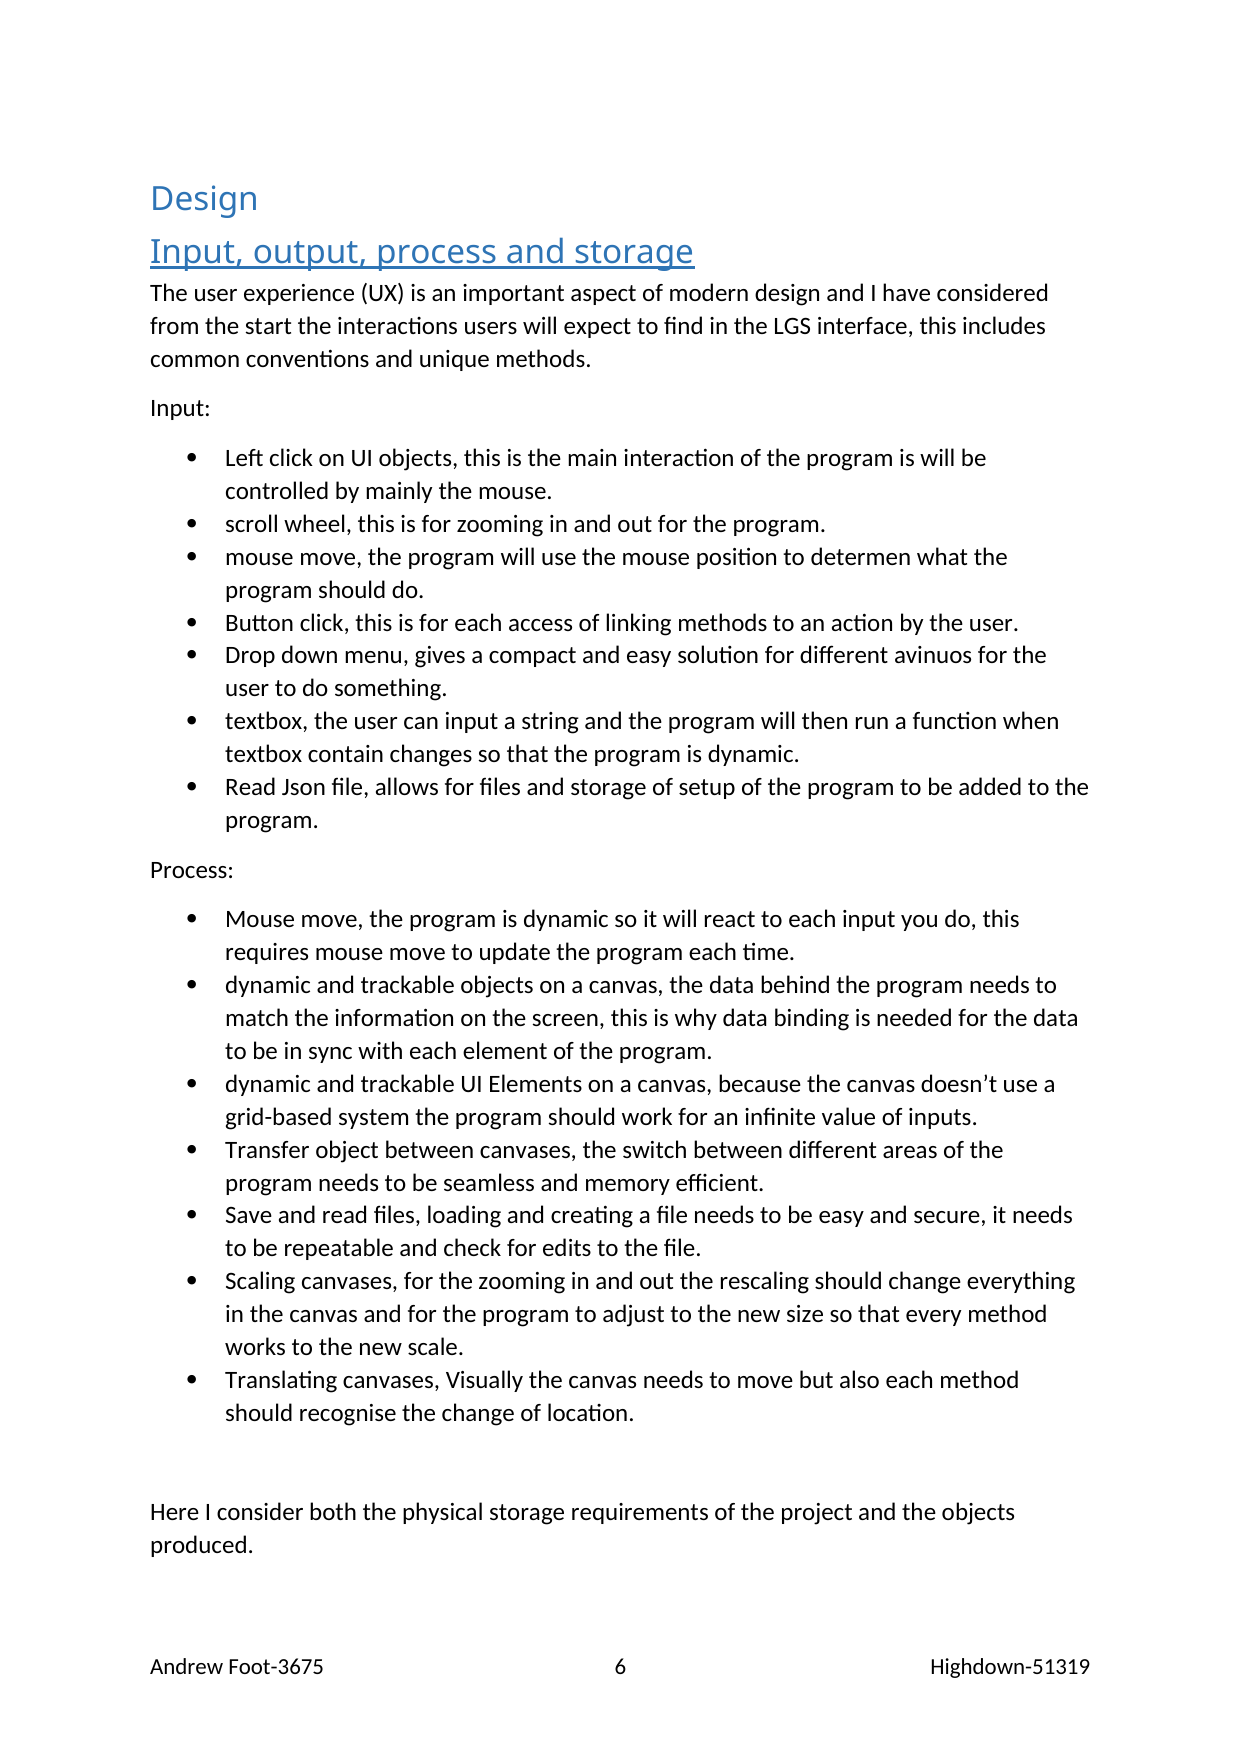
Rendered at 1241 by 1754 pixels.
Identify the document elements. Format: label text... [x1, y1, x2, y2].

text The user experience (UX) is an important aspect of modern design and I have considered from the start the interactions users will expect to find in the LGS interface, this includes common conventions and unique methods. [150, 277, 1090, 373]
subtitle Design [150, 175, 1090, 220]
text Here I consider both the physical storage requirements of the project and the objects produced. [150, 1496, 1090, 1560]
list Left click on UI objects, this is the main interaction of the program is will be controlled by mainly the mouse. [187, 442, 1090, 506]
list Save and read files, loading and creating a file needs to be easy and secure, it needs to be repeatable and check for edits to the file. [187, 1199, 1090, 1263]
list textbox, the user can input a string and the program will then run a function when textbox contain changes so that the program is dynamic. [187, 705, 1090, 769]
list dynamic and trackable UI Elements on a canvas, because the canvas doesn’t use a grid-based system the program should work for an infinite value of inputs. [187, 1068, 1090, 1131]
list mouse move, the program will use the mouse position to determen what the program should do. [187, 541, 1090, 604]
list Translating canvases, Visually the canvas needs to move but also each method should recognise the change of location. [187, 1364, 1090, 1428]
list dynamic and trackable objects on a canvas, the data behind the program needs to match the information on the screen, this is why data binding is needed for the data to be in sync with each element of the program. [187, 969, 1090, 1066]
list scroll wheel, this is for zooming in and out for the program. [187, 508, 1090, 538]
list Mouse move, the program is dynamic so it will react to each input you do, this requires mouse move to update the program each time. [187, 903, 1090, 967]
list Read Json file, allows for files and storage of setup of the program to be added to the program. [187, 771, 1090, 835]
list Transfer object between canvases, the switch between different areas of the program needs to be seamless and memory efficient. [187, 1134, 1090, 1197]
text Input: [150, 392, 1090, 423]
list Scaling canvases, for the zooming in and out the rescaling should change everything in the canvas and for the program to adjust to the new size so that every method works to the new scale. [187, 1265, 1090, 1362]
subtitle Input, output, process and storage [150, 228, 1090, 273]
list Drop down menu, gives a compact and easy solution for different avinuos for the user to do something. [187, 639, 1090, 703]
list Button click, this is for each access of linking methods to an action by the user. [187, 607, 1090, 637]
text Process: [150, 854, 1090, 884]
